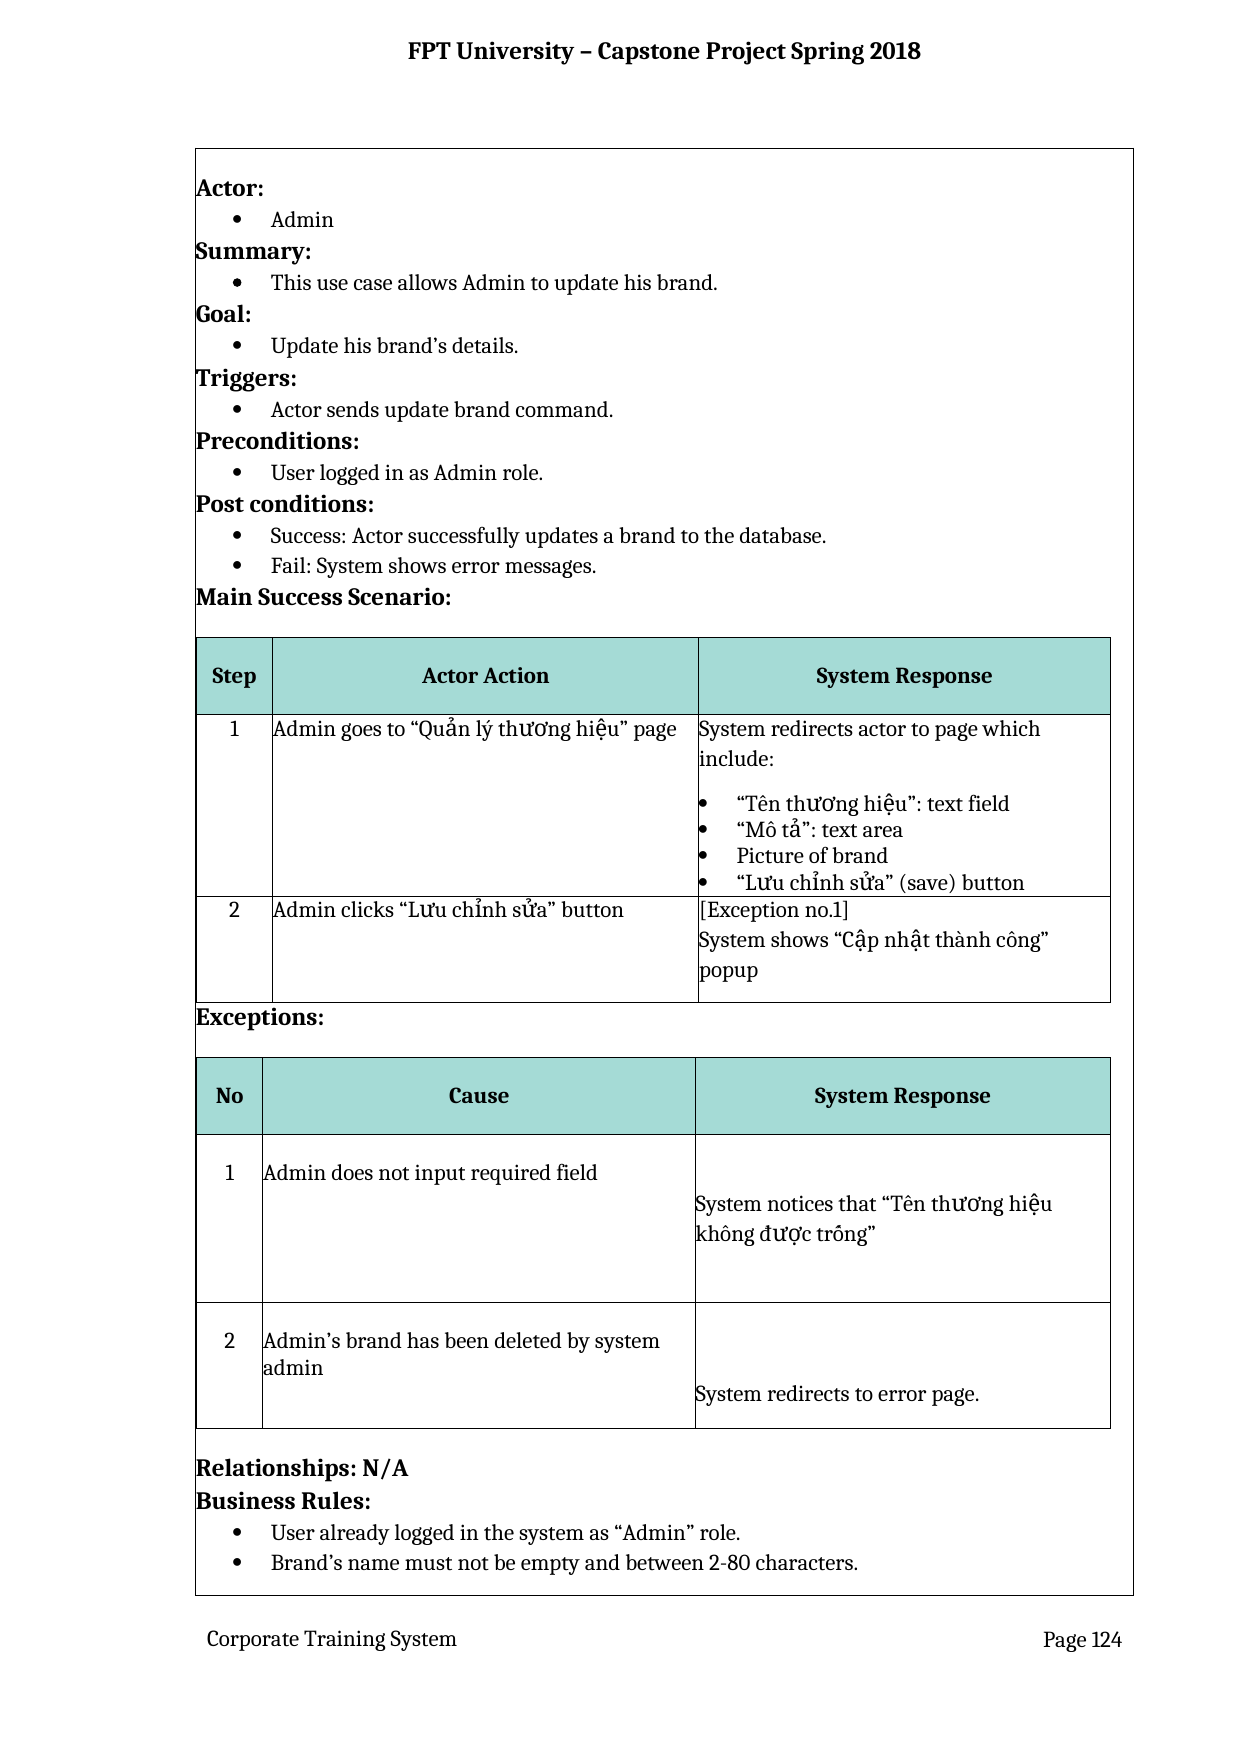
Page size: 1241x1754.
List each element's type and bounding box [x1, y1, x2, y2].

table_cell [196, 149, 1133, 1595]
